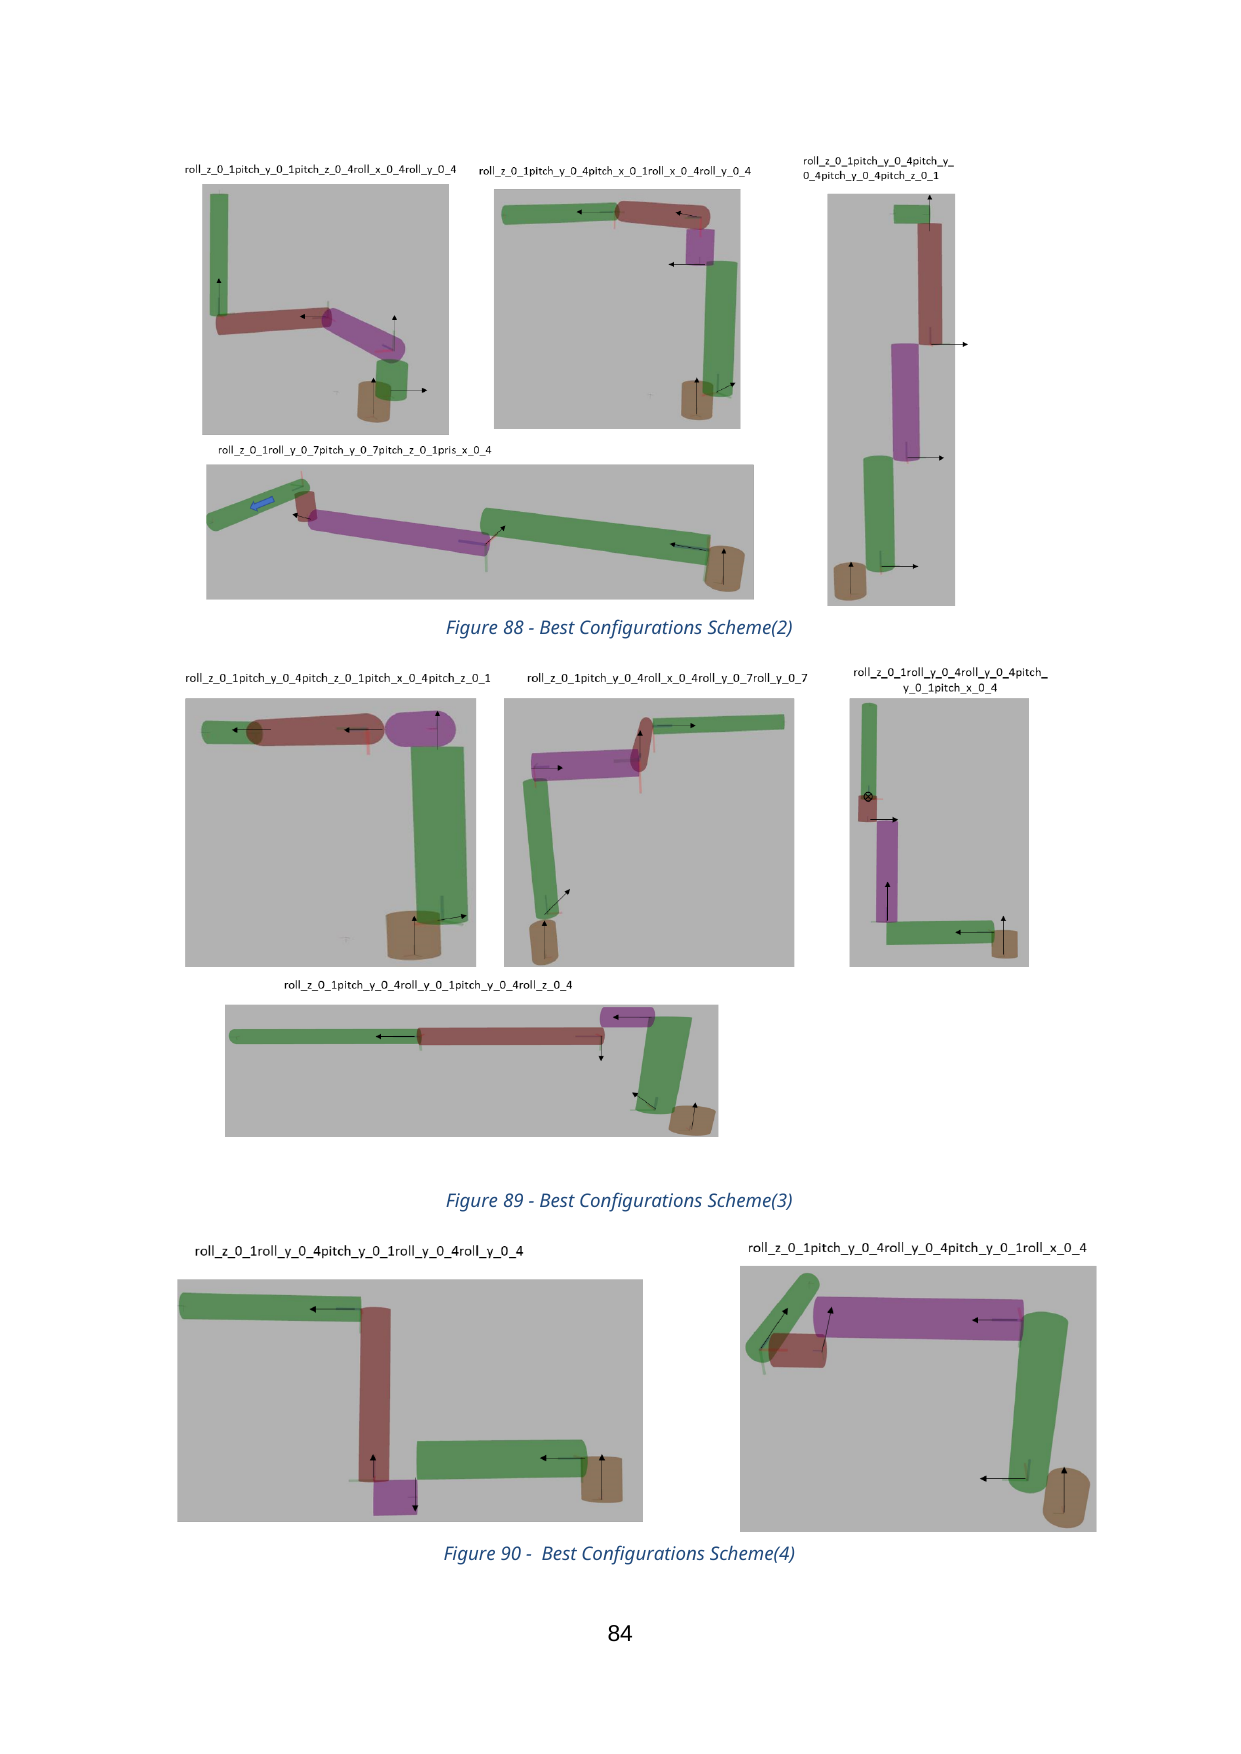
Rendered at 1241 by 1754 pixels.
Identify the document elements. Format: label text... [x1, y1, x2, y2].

picture [177, 150, 973, 606]
picture [177, 1233, 1101, 1532]
picture [177, 660, 1055, 1137]
